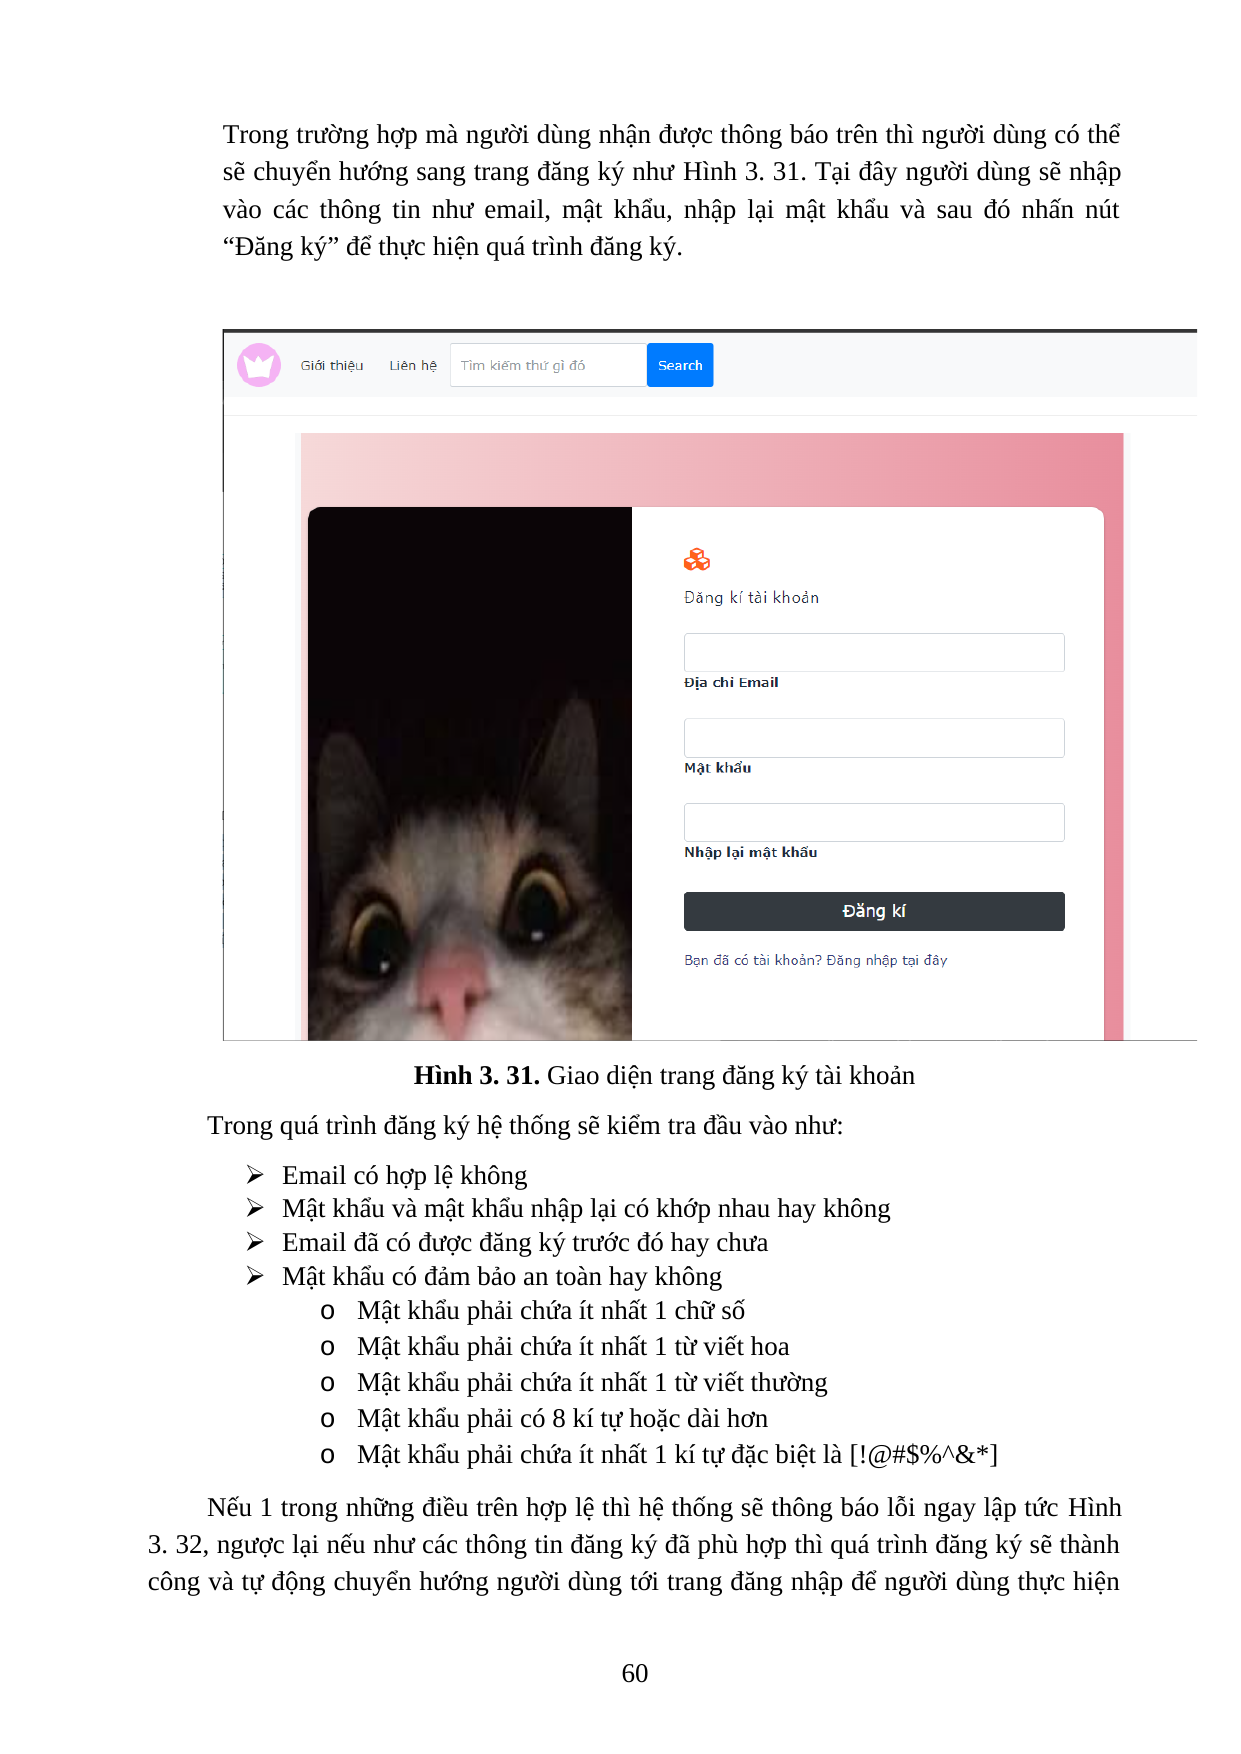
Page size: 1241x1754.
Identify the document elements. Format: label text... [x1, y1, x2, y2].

list Trong trường hợp mà người dùng nhận được thông báo trên thì người dùng có thể sẽ chuyển hướng sang trang đăng ký như Hình 3. 31. Tại đây người dùng sẽ nhập vào các thông tin như email, mật khẩu, nhập lại mật khẩu và sau đó nhấn nút “Đăng ký” để thực hiện quá trình đăng ký. [223, 118, 1122, 261]
list Mật khẩu phải chứa ít nhất 1 chữ số [319, 1294, 1122, 1327]
text Trong quá trình đăng ký hệ thống sẽ kiểm tra đầu vào như: [148, 1109, 1122, 1140]
list Mật khẩu phải có 8 kí tự hoặc dài hơn [319, 1402, 1122, 1435]
text Hình 3. 31. Giao diện trang đăng ký tài khoản [148, 1059, 1122, 1090]
list Mật khẩu phải chứa ít nhất 1 kí tự đặc biệt là [!@#$%^&*] [319, 1438, 1122, 1471]
list Mật khẩu có đảm bảo an toàn hay không [244, 1260, 1122, 1291]
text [148, 1491, 1122, 1596]
picture [222, 329, 1198, 1041]
list Mật khẩu và mật khẩu nhập lại có khớp nhau hay không [244, 1193, 1122, 1224]
list Mật khẩu phải chứa ít nhất 1 từ viết thường [319, 1366, 1122, 1399]
list Email có hợp lệ không [244, 1159, 1122, 1190]
list Mật khẩu phải chứa ít nhất 1 từ viết hoa [319, 1330, 1122, 1363]
list Email đã có được đăng ký trước đó hay chưa [244, 1226, 1122, 1258]
